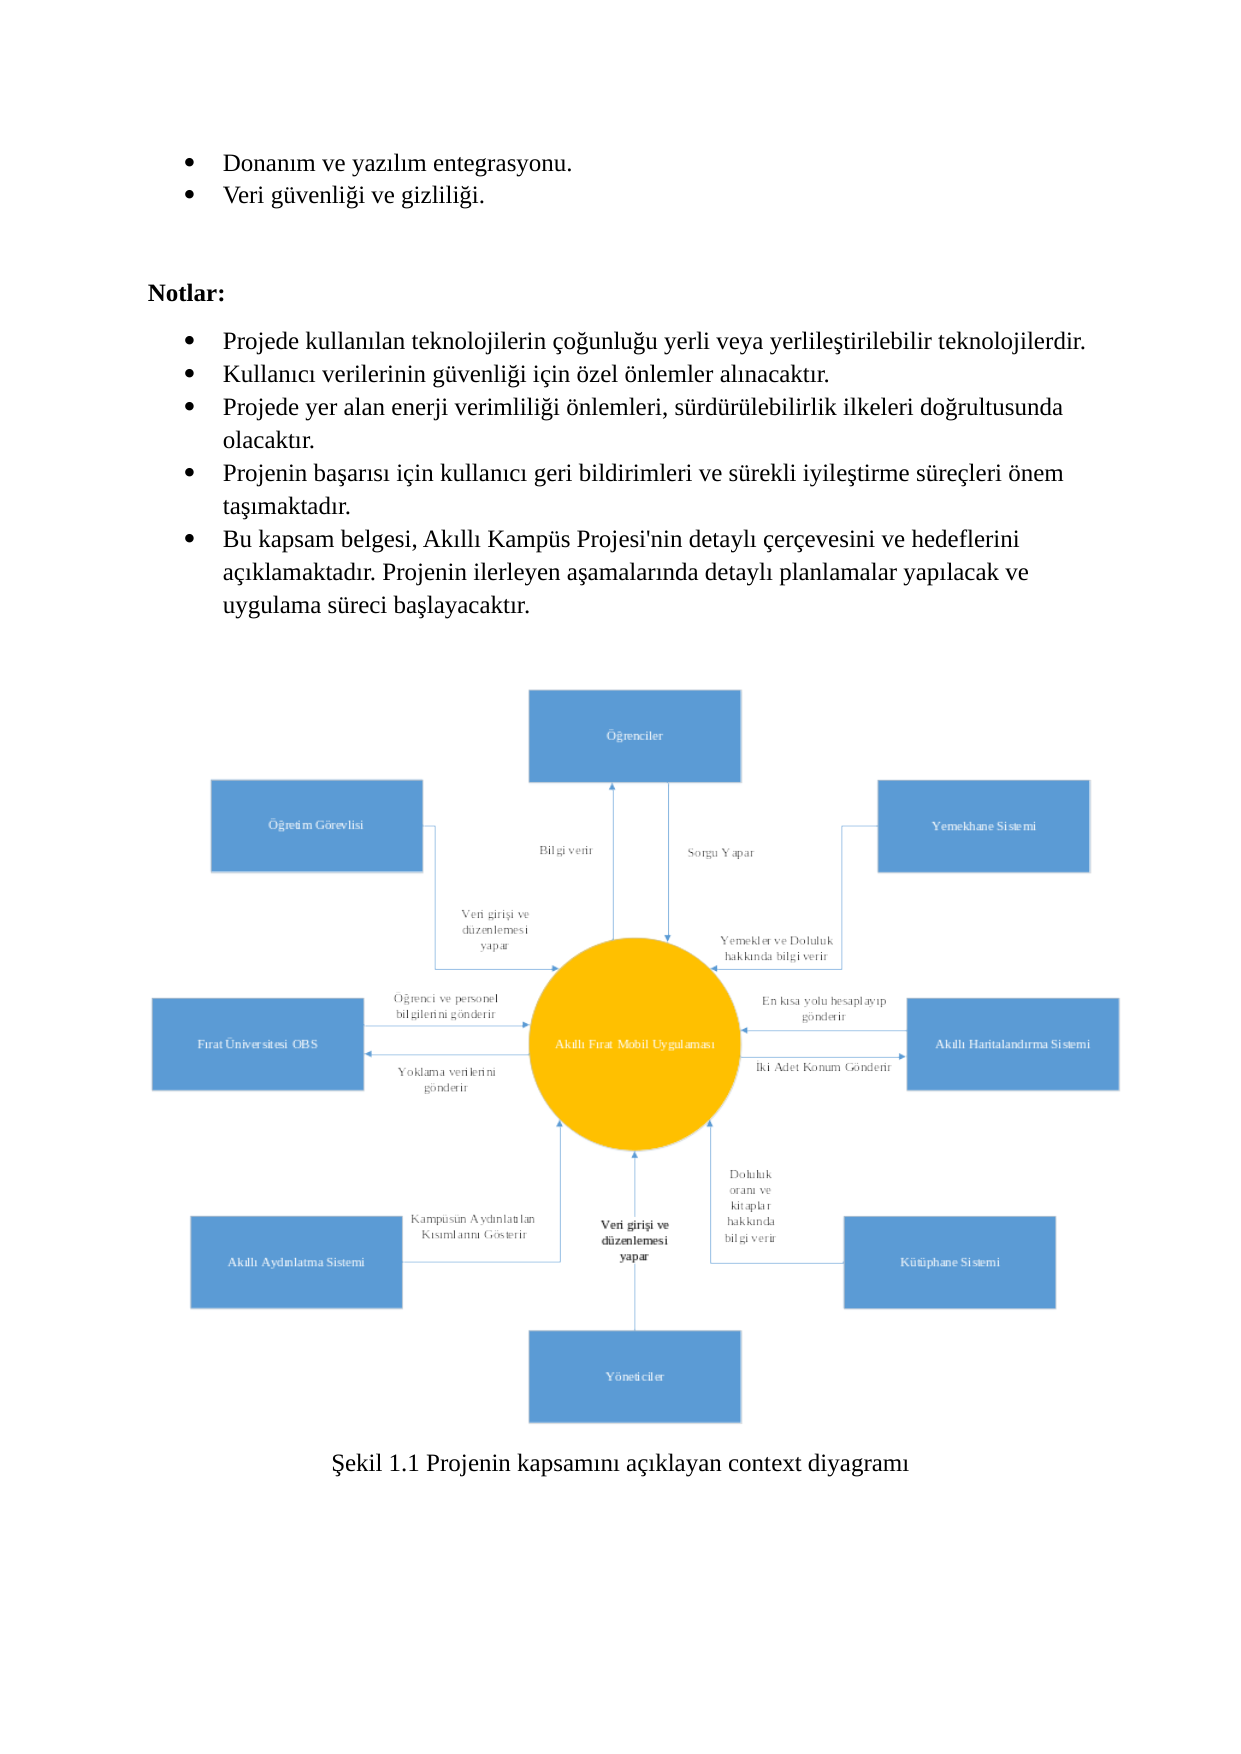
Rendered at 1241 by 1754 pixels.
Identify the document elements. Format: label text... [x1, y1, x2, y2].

text Notlar: [148, 278, 1093, 307]
list Donanım ve yazılım entegrasyonu. [185, 148, 1093, 176]
list Projenin başarısı için kullanıcı geri bildirimleri ve sürekli iyileştirme süreçleri önem taşımaktadır. [185, 458, 1093, 519]
list Bu kapsam belgesi, Akıllı Kampüs Projesi'nin detaylı çerçevesini ve hedeflerini açıklamaktadır. Projenin ilerleyen aşamalarında detaylı planlamalar yapılacak ve uygulama süreci başlayacaktır. [185, 524, 1093, 619]
list Veri güvenliği ve gizliliği. [185, 181, 1093, 209]
list Kullanıcı verilerinin güvenliği için özel önlemler alınacaktır. [185, 359, 1093, 387]
list Projede yer alan enerji verimliliği önlemleri, sürdürülebilirlik ilkeleri doğrultusunda olacaktır. [185, 392, 1093, 453]
list Projede kullanılan teknolojilerin çoğunluğu yerli veya yerlileştirilebilir teknolojilerdir. [185, 326, 1093, 354]
text Şekil 1.1 Projenin kapsamını açıklayan context diyagramı [148, 1448, 1093, 1476]
